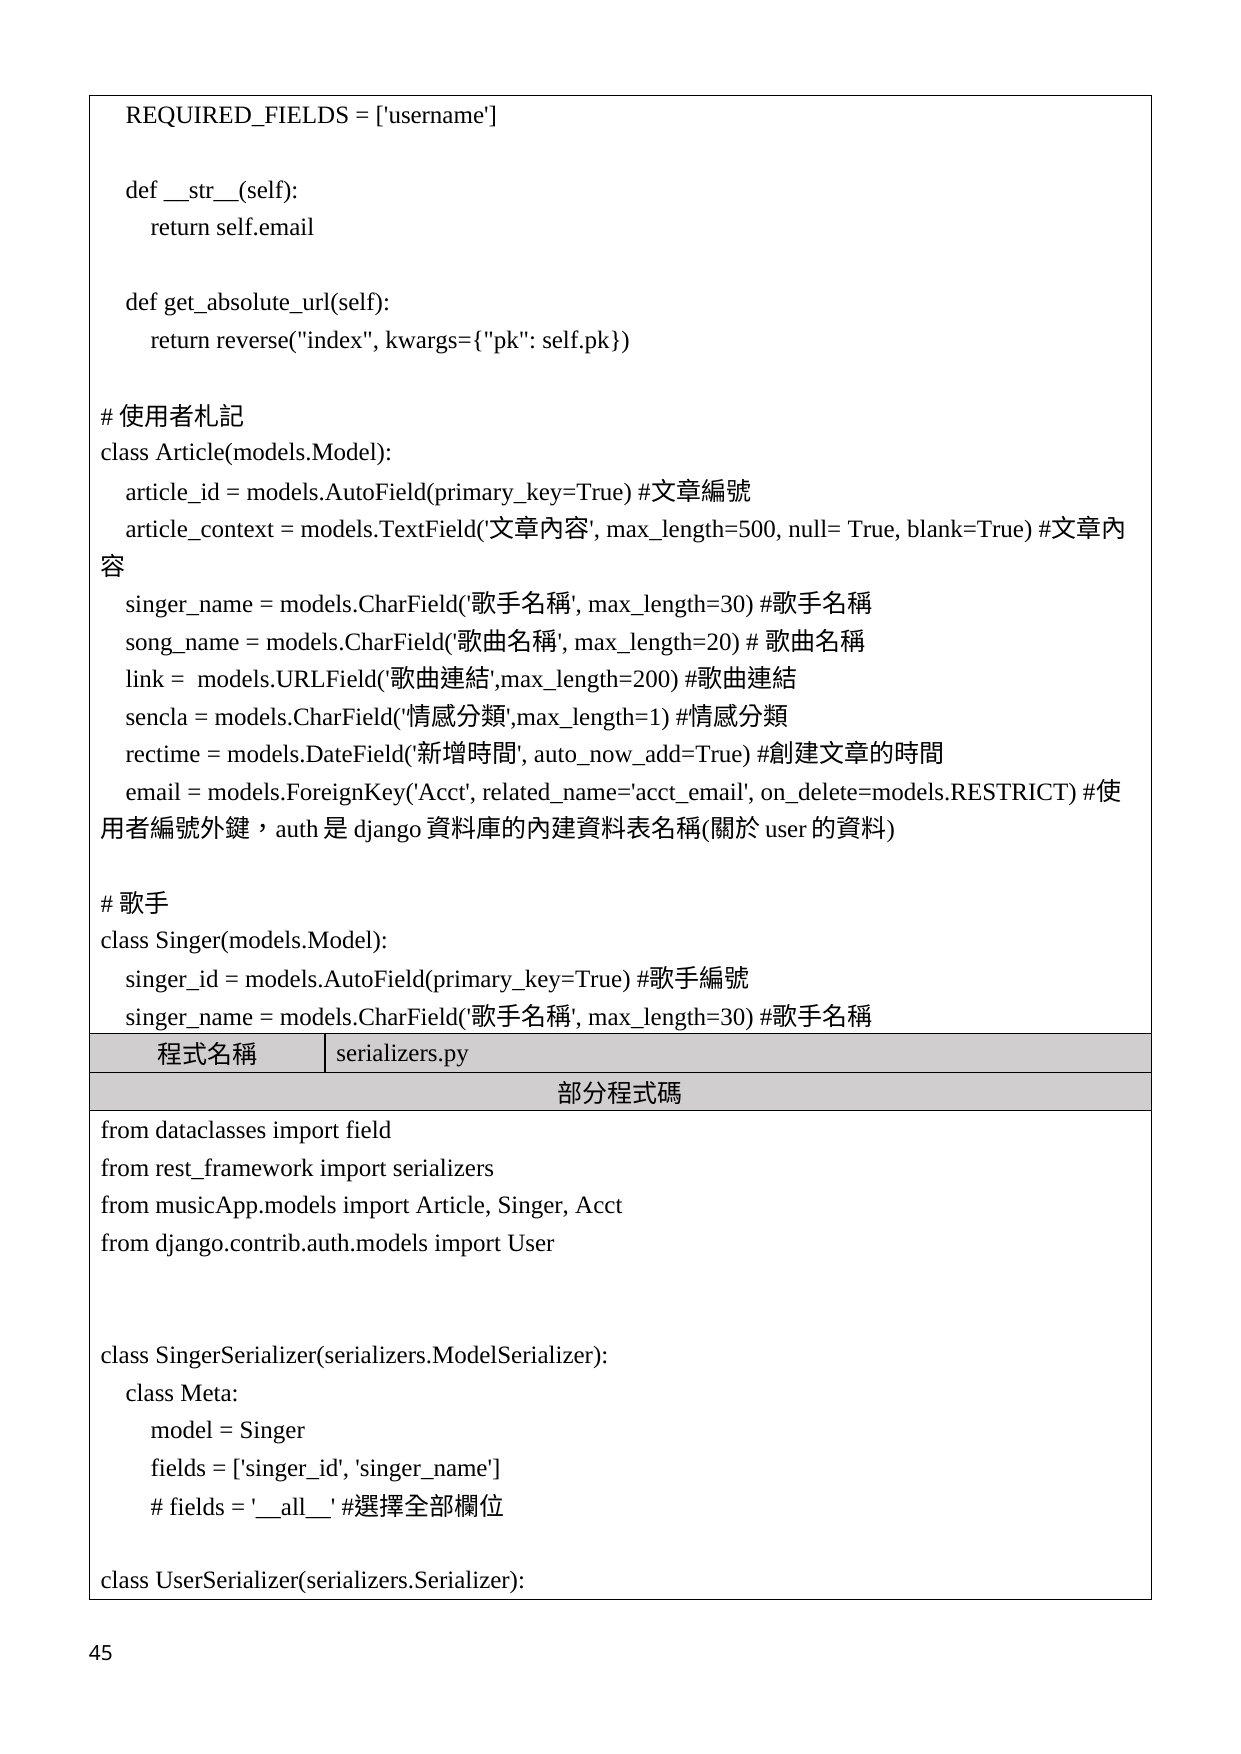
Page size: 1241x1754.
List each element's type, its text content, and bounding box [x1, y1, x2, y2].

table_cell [90, 96, 1151, 1033]
table_cell 程式名稱 [90, 1034, 324, 1072]
table_cell serializers.py [326, 1034, 1151, 1072]
table_cell 部分程式碼 [90, 1073, 1151, 1110]
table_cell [90, 1111, 1151, 1599]
